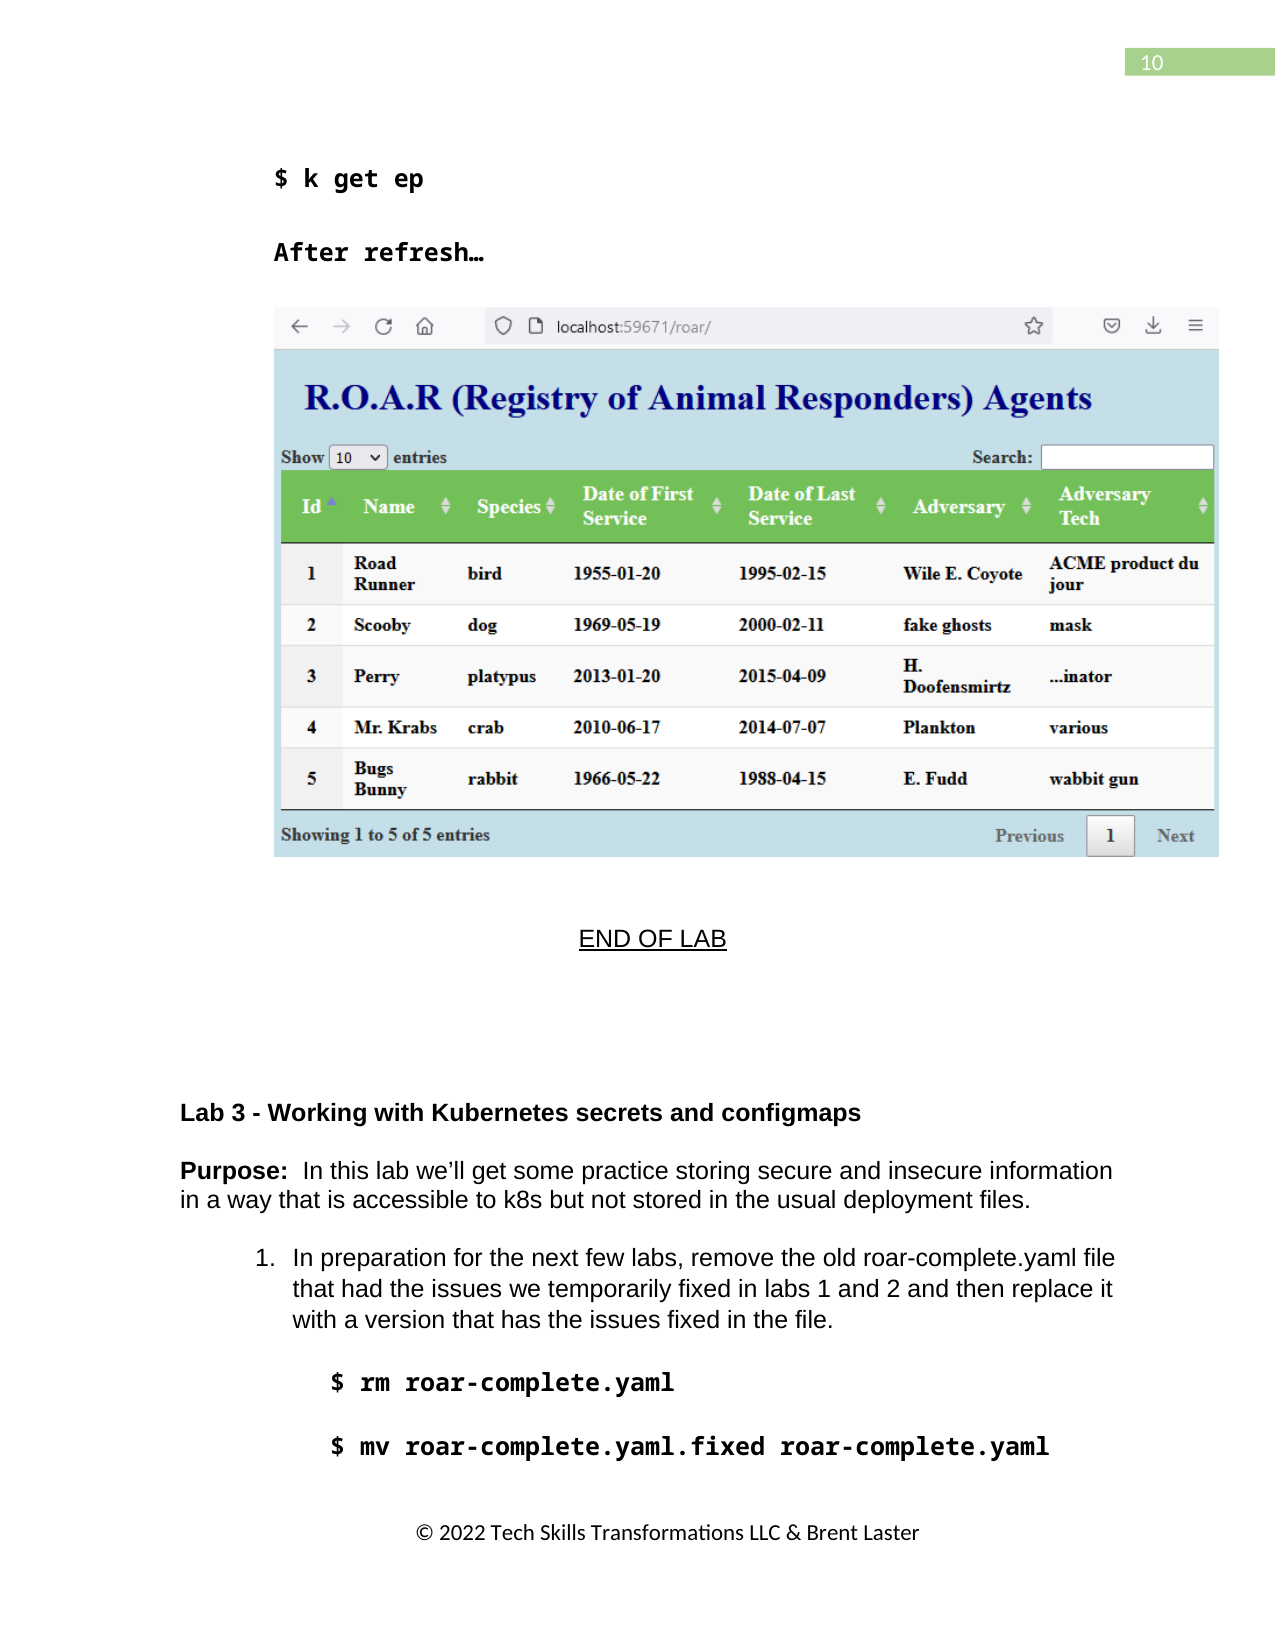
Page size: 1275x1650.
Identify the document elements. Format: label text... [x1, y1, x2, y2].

list After refresh… [274, 234, 1125, 268]
picture [273, 307, 1219, 857]
text Lab 3 - Working with Kubernetes secrets and configmaps [180, 1098, 1125, 1127]
text $ rm roar-complete.yaml [255, 1365, 1125, 1399]
text END OF LAB [180, 924, 1125, 953]
list $ k get ep [274, 161, 1125, 195]
list In preparation for the next few labs, remove the old roar-complete.yaml file that had the issues we temporarily fixed in labs 1 and 2 and then replace it with a version that has the issues fixed in the file. [255, 1243, 1125, 1334]
text $ mv roar-complete.yaml.fixed roar-complete.yaml [255, 1428, 1125, 1462]
text Purpose: In this lab we’ll get some practice storing secure and insecure information in a way that is accessible to k8s but not stored in the usual deployment files. [180, 1156, 1125, 1214]
